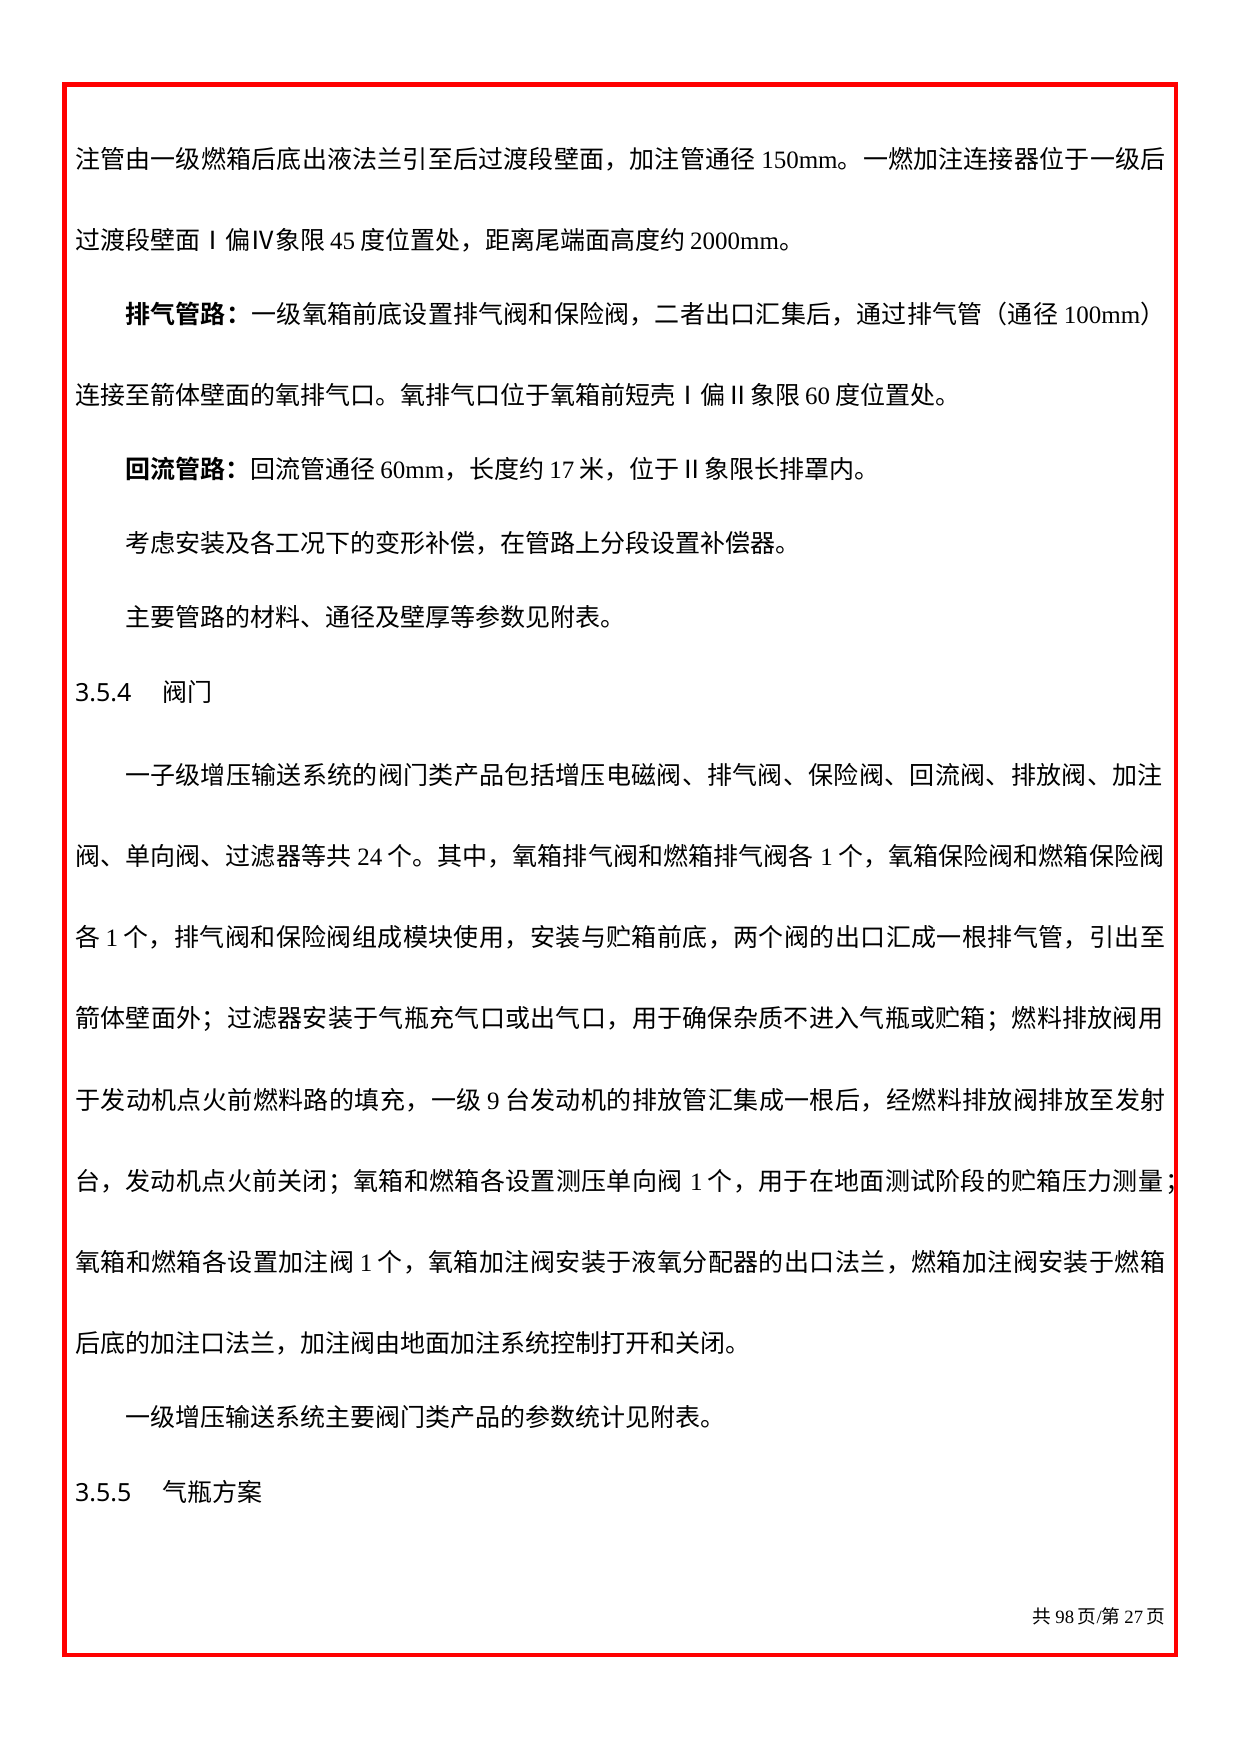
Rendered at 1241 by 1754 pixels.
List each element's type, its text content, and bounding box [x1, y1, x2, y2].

text 排气管路：一级氧箱前底设置排气阀和保险阀，二者出口汇集后，通过排气管（通径100mm）连接至箭体壁面的氧排气口。氧排气口位于氧箱前短壳Ⅰ偏Ⅱ象限60度位置处。 [75, 280, 1165, 426]
text 阀门 [75, 658, 1165, 723]
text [75, 125, 1165, 271]
text 一子级增压输送系统的阀门类产品包括增压电磁阀、排气阀、保险阀、回流阀、排放阀、加注阀、单向阀、过滤器等共24个。其中，氧箱排气阀和燃箱排气阀各1个，氧箱保险阀和燃箱保险阀各1个，排气阀和保险阀组成模块使用，安装与贮箱前底，两个阀的出口汇成一根排气管，引出至箭体壁面外；过滤器安装于气瓶充气口或出气口，用于确保杂质不进入气瓶或贮箱；燃料排放阀用于发动机点火前燃料路的填充，一级9台发动机的排放管汇集成一根后，经燃料排放阀排放至发射台，发动机点火前关闭；氧箱和燃箱各设置测压单向阀1个，用于在地面测试阶段的贮箱压力测量；氧箱和燃箱各设置加注阀1个，氧箱加注阀安装于液氧分配器的出口法兰，燃箱加注阀安装于燃箱后底的加注口法兰，加注阀由地面加注系统控制打开和关闭。 [75, 741, 1165, 1374]
text 气瓶方案 [75, 1458, 1165, 1523]
text 主要管路的材料、通径及壁厚等参数见附表。 [75, 583, 1165, 648]
text 一级增压输送系统主要阀门类产品的参数统计见附表。 [75, 1383, 1165, 1448]
text 考虑安装及各工况下的变形补偿，在管路上分段设置补偿器。 [75, 509, 1165, 574]
text 回流管路：回流管通径60mm，长度约17米，位于Ⅱ象限长排罩内。 [75, 435, 1165, 500]
